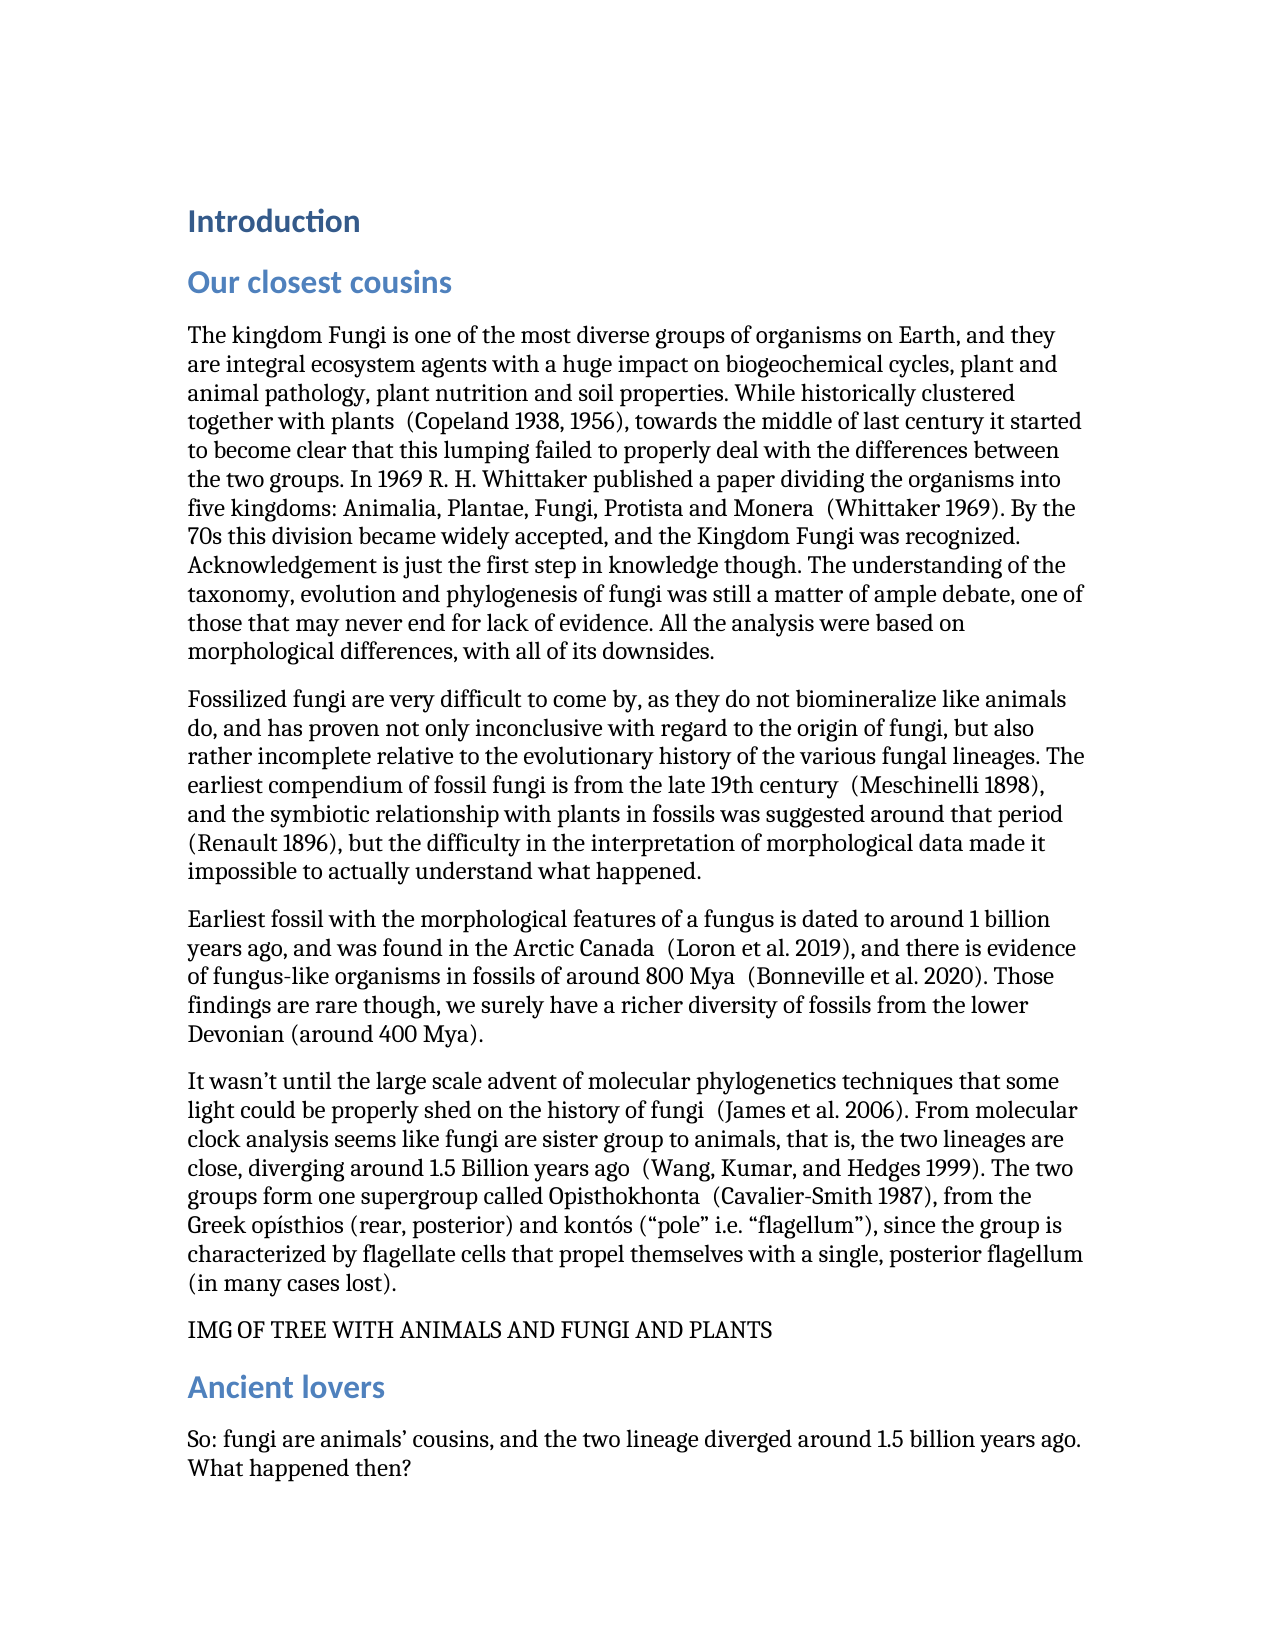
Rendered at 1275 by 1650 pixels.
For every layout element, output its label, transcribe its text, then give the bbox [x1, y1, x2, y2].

text The kingdom Fungi is one of the most diverse groups of organisms on Earth, and they are integral ecosystem agents with a huge impact on biogeochemical cycles, plant and animal pathology, plant nutrition and soil properties. While historically clustered together with plants (Copeland 1938, 1956), towards the middle of last century it started to become clear that this lumping failed to properly deal with the differences between the two groups. In 1969 R. H. Whittaker published a paper dividing the organisms into five kingdoms: Animalia, Plantae, Fungi, Protista and Monera (Whittaker 1969). By the 70s this division became widely accepted, and the Kingdom Fungi was recognized. Acknowledgement is just the first step in knowledge though. The understanding of the taxonomy, evolution and phylogenesis of fungi was still a matter of ample debate, one of those that may never end for lack of evidence. All the analysis were based on morphological differences, with all of its downsides. [187, 321, 1087, 666]
text Earliest fossil with the morphological features of a fungus is dated to around 1 billion years ago, and was found in the Arctic Canada (Loron et al. 2019), and there is evidence of fungus-like organisms in fossils of around 800 Mya (Bonneville et al. 2020). Those findings are rare though, we surely have a richer diversity of fossils from the lower Devonian (around 400 Mya). [187, 905, 1087, 1048]
text IMG OF TREE WITH ANIMALS AND FUNGI AND PLANTS [187, 1316, 1087, 1345]
subtitle Our closest cousins [187, 262, 1087, 302]
text So: fungi are animals’ cousins, and the two lineage diverged around 1.5 billion years ago. What happened then? [187, 1425, 1087, 1483]
text It wasn’t until the large scale advent of molecular phylogenetics techniques that some light could be properly shed on the history of fungi (James et al. 2006). From molecular clock analysis seems like fungi are sister group to animals, that is, the two lineages are close, diverging around 1.5 Billion years ago (Wang, Kumar, and Hedges 1999). The two groups form one supergroup called Opisthokhonta (Cavalier-Smith 1987), from the Greek opísthios (rear, posterior) and kontós (“pole” i.e. “flagellum”), since the group is characterized by flagellate cells that propel themselves with a single, posterior flagellum (in many cases lost). [187, 1067, 1087, 1297]
text Fossilized fungi are very difficult to come by, as they do not biomineralize like animals do, and has proven not only inconclusive with regard to the origin of fungi, but also rather incomplete relative to the evolutionary history of the various fungal lineages. The earliest compendium of fossil fungi is from the late 19th century (Meschinelli 1898), and the symbiotic relationship with plants in fossils was suggested around that period (Renault 1896), but the difficulty in the interpretation of morphological data made it impossible to actually understand what happened. [187, 685, 1087, 886]
subtitle Ancient lovers [187, 1366, 1087, 1406]
subtitle Introduction [187, 200, 1087, 241]
